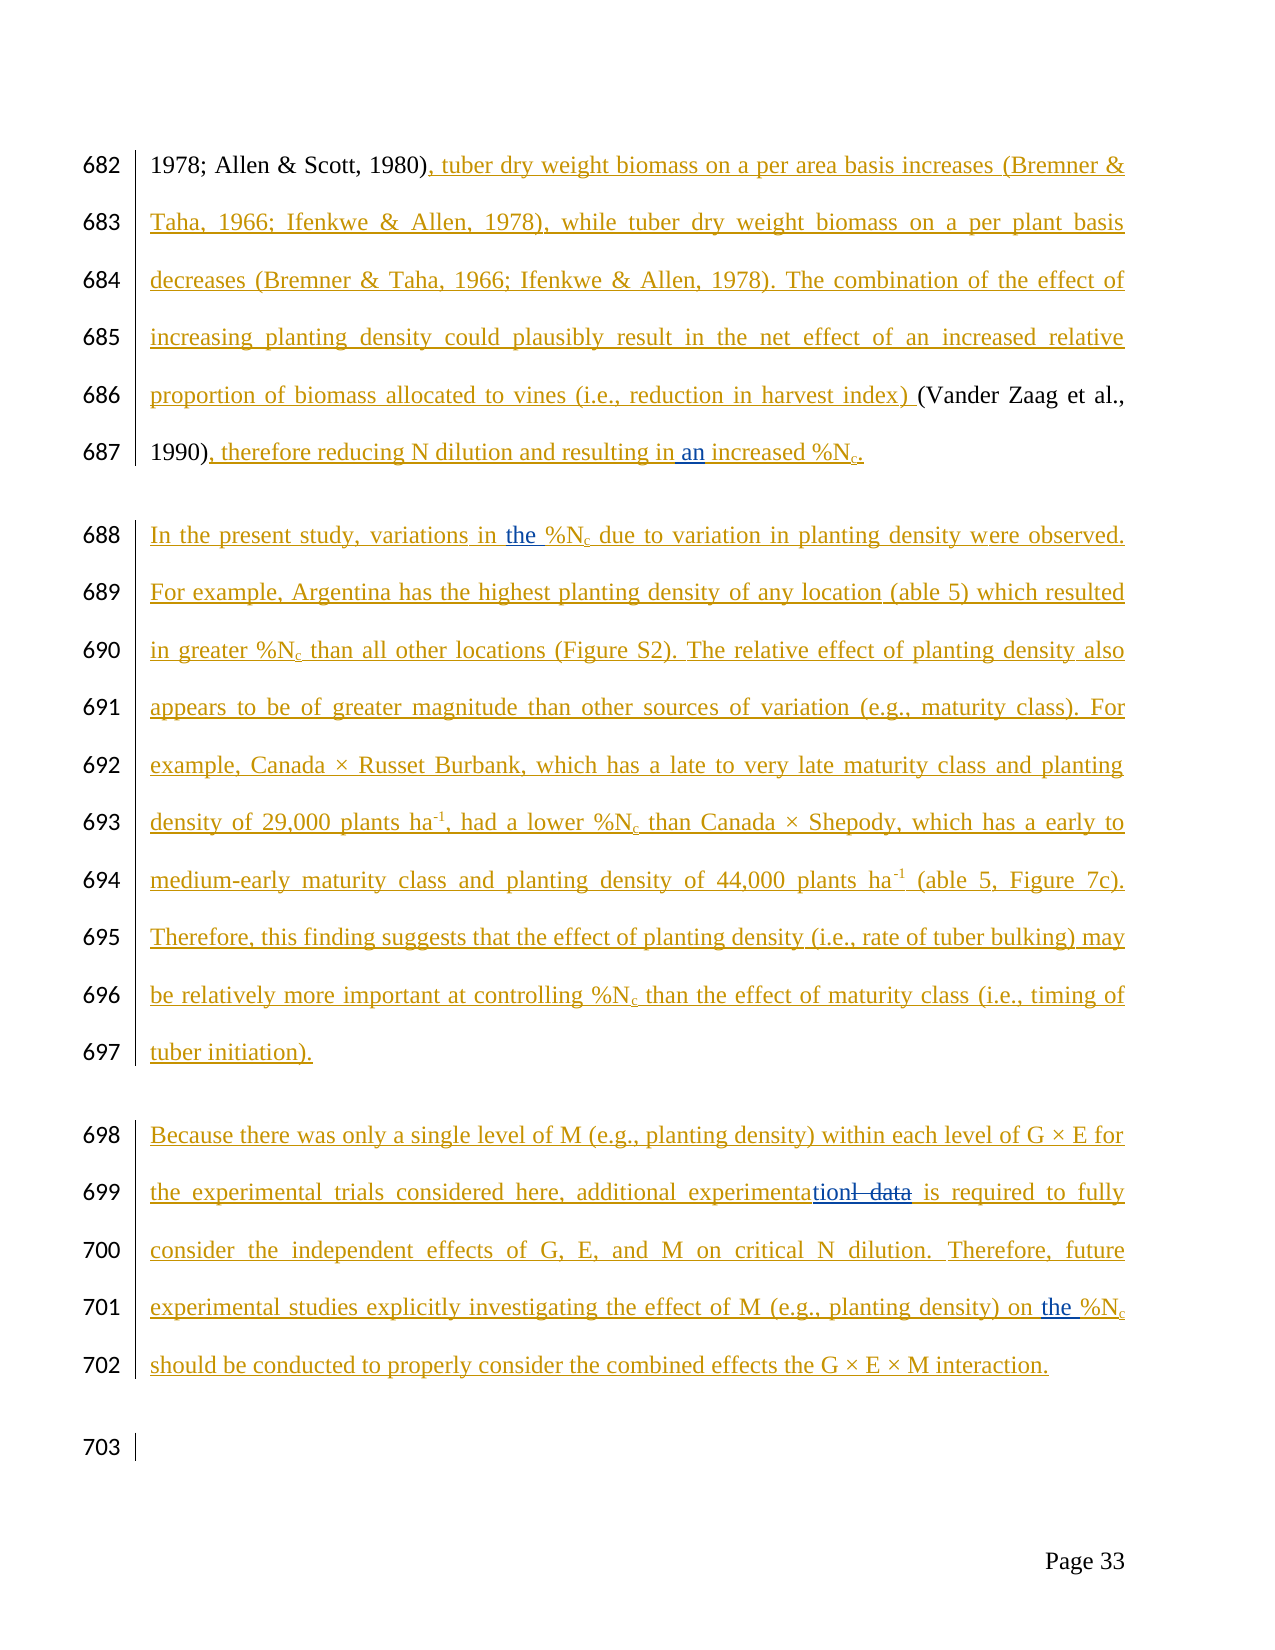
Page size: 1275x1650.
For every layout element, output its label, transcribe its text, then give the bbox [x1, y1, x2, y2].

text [150, 233, 1125, 290]
text (Bremner & Taha, 1966; Ifenkwe & Allen, 1978; Allen & Scott, 1980)(Vander Zaag et al., 1990) [150, 349, 1125, 466]
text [150, 150, 1125, 232]
text (Bremner & Taha, 1966; Ifenkwe & Allen, 1978; Allen & Scott, 1980)(Vander Zaag et al., 1990) [150, 291, 1125, 347]
